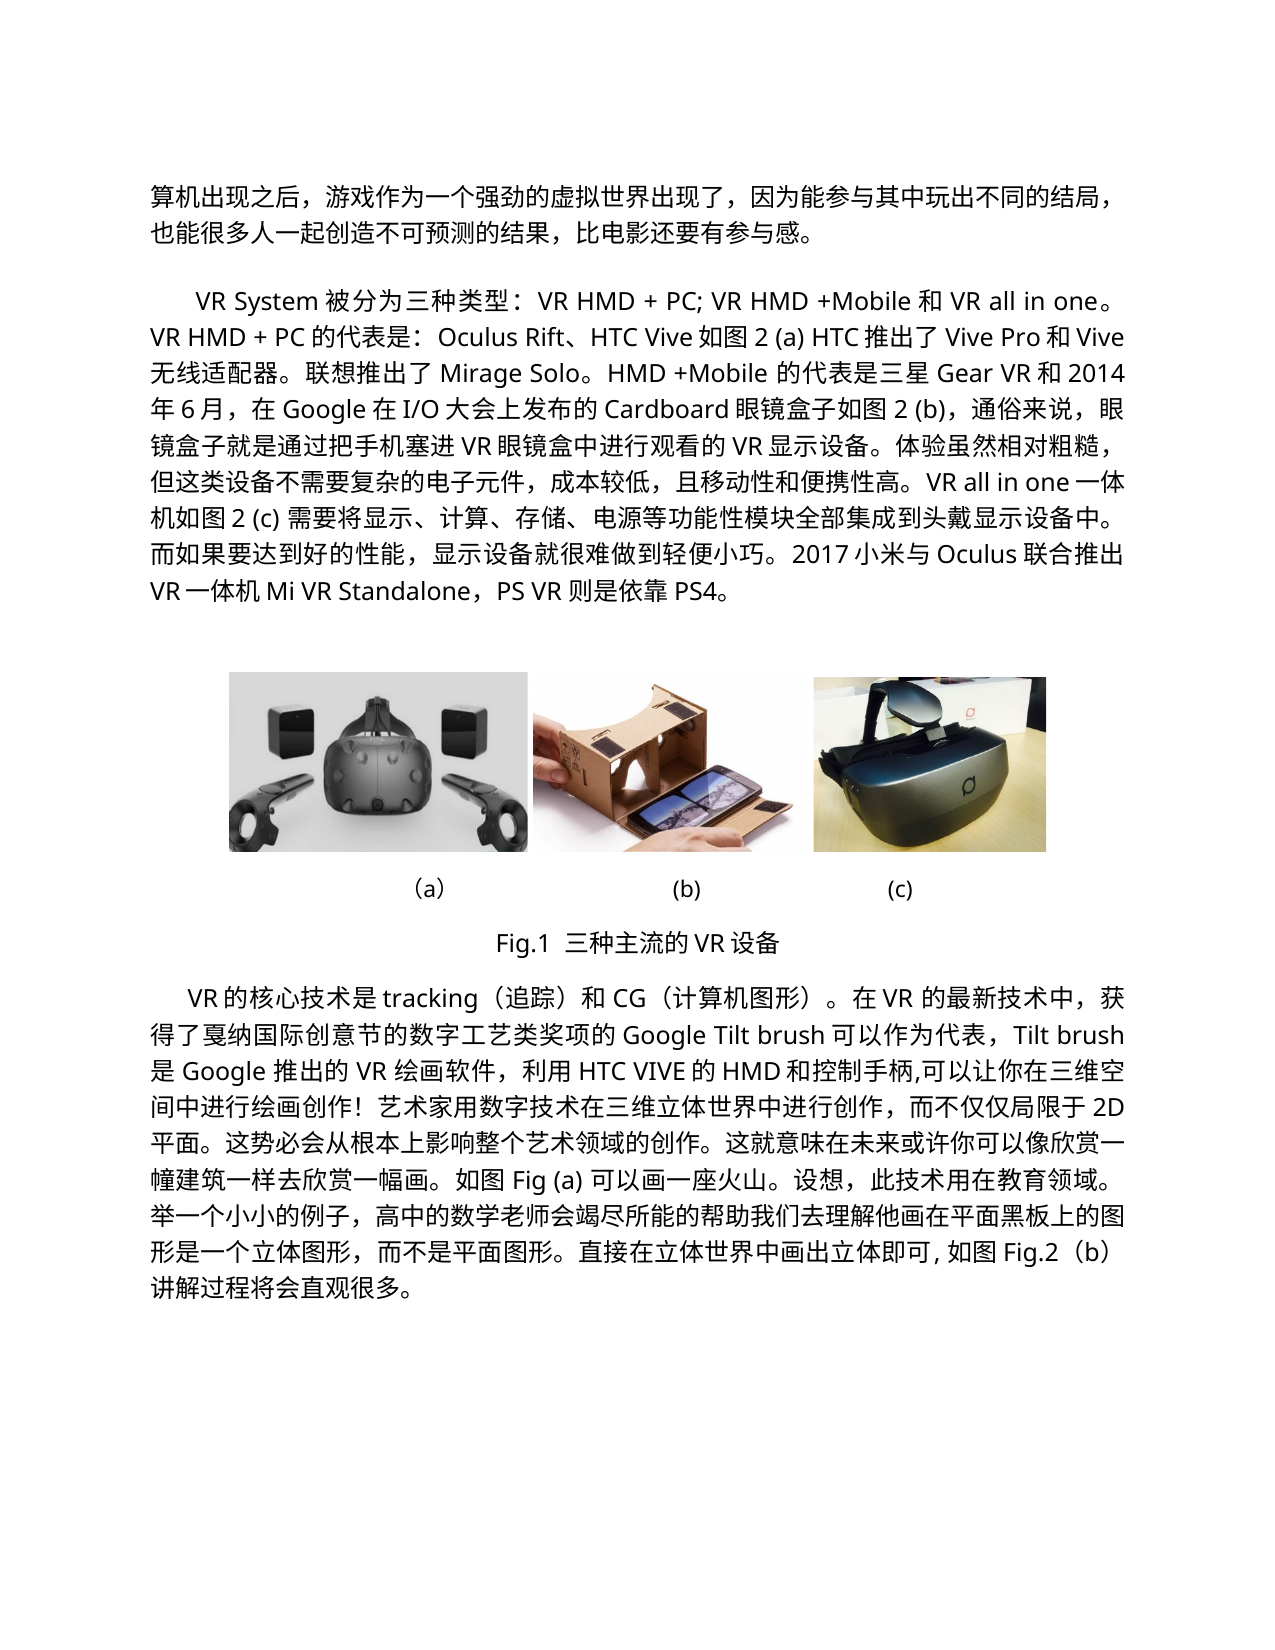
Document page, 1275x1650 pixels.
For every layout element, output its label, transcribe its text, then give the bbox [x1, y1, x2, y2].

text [150, 177, 1125, 250]
text Fig.1 三种主流的VR设备 [150, 923, 1125, 959]
text VR的核心技术是tracking（追踪）和CG（计算机图形）。在VR 的最新技术中，获得了戛纳国际创意节的数字工艺类奖项的Google Tilt brush可以作为代表，Tilt brush是 Google 推出的 VR 绘画软件，利用HTC VIVE的HMD和控制手柄,可以让你在三维空间中进行绘画创作！艺术家用数字技术在三维立体世界中进行创作，而不仅仅局限于2D平面。这势必会从根本上影响整个艺术领域的创作。这就意味在未来或许你可以像欣赏一幢建筑一样去欣赏一幅画。如图Fig (a) 可以画一座火山。设想，此技术用在教育领域。举一个小小的例子，高中的数学老师会竭尽所能的帮助我们去理解他画在平面黑板上的图形是一个立体图形，而不是平面图形。直接在立体世界中画出立体即可, 如图Fig.2（b）讲解过程将会直观很多。 [150, 979, 1125, 1305]
picture [229, 672, 528, 852]
list (b) (c) [187, 871, 1125, 904]
text VR System被分为三种类型：VR HMD + PC; VR HMD +Mobile和VR all in one。 VR HMD + PC的代表是：Oculus Rift、HTC Vive如图2 (a) HTC推出了Vive Pro和Vive无线适配器。联想推出了Mirage Solo。HMD +Mobile 的代表是三星Gear VR和2014年6月，在Google在I/O大会上发布的Cardboard眼镜盒子如图2 (b)，通俗来说，眼镜盒子就是通过把手机塞进VR眼镜盒中进行观看的VR显示设备。体验虽然相对粗糙，但这类设备不需要复杂的电子元件，成本较低，且移动性和便携性高。VR all in one一体机如图2 (c) 需要将显示、计算、存储、电源等功能性模块全部集成到头戴显示设备中。而如果要达到好的性能，显示设备就很难做到轻便小巧。2017小米与Oculus联合推出VR一体机Mi VR Standalone，PS VR 则是依靠 PS4。 [150, 281, 1125, 607]
picture [533, 672, 809, 852]
picture [813, 677, 1047, 852]
